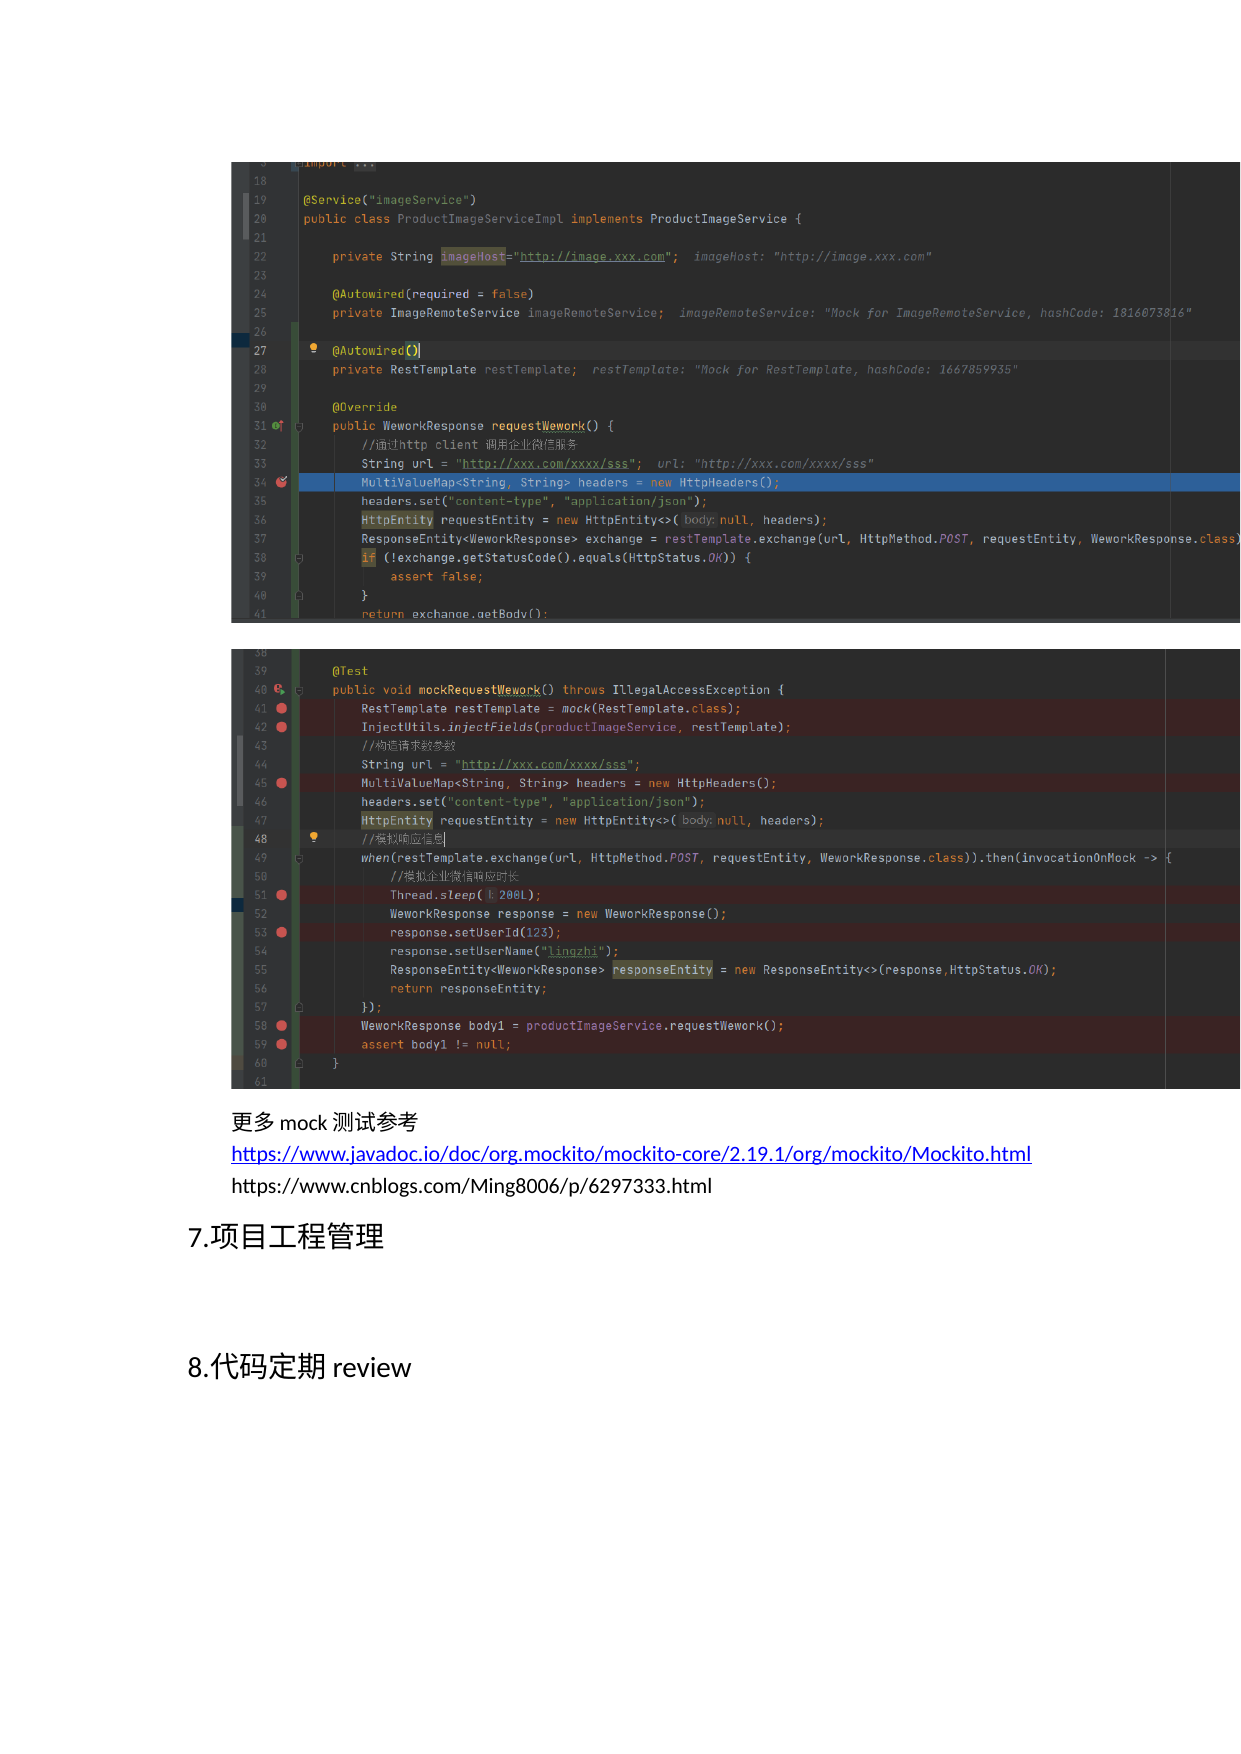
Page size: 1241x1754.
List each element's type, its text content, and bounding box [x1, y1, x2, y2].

picture [231, 162, 1241, 623]
list 项目工程管理 [187, 1202, 1053, 1267]
text https://www.javadoc.io/doc/org.mockito/mockito-core/2.19.1/org/mockito/Mockito.html [187, 1137, 1053, 1169]
list 代码定期review [187, 1332, 1053, 1397]
picture [231, 649, 1241, 1089]
text 更多mock测试参考 [187, 1104, 1053, 1137]
text https://www.cnblogs.com/Ming8006/p/6297333.html [187, 1169, 1053, 1202]
